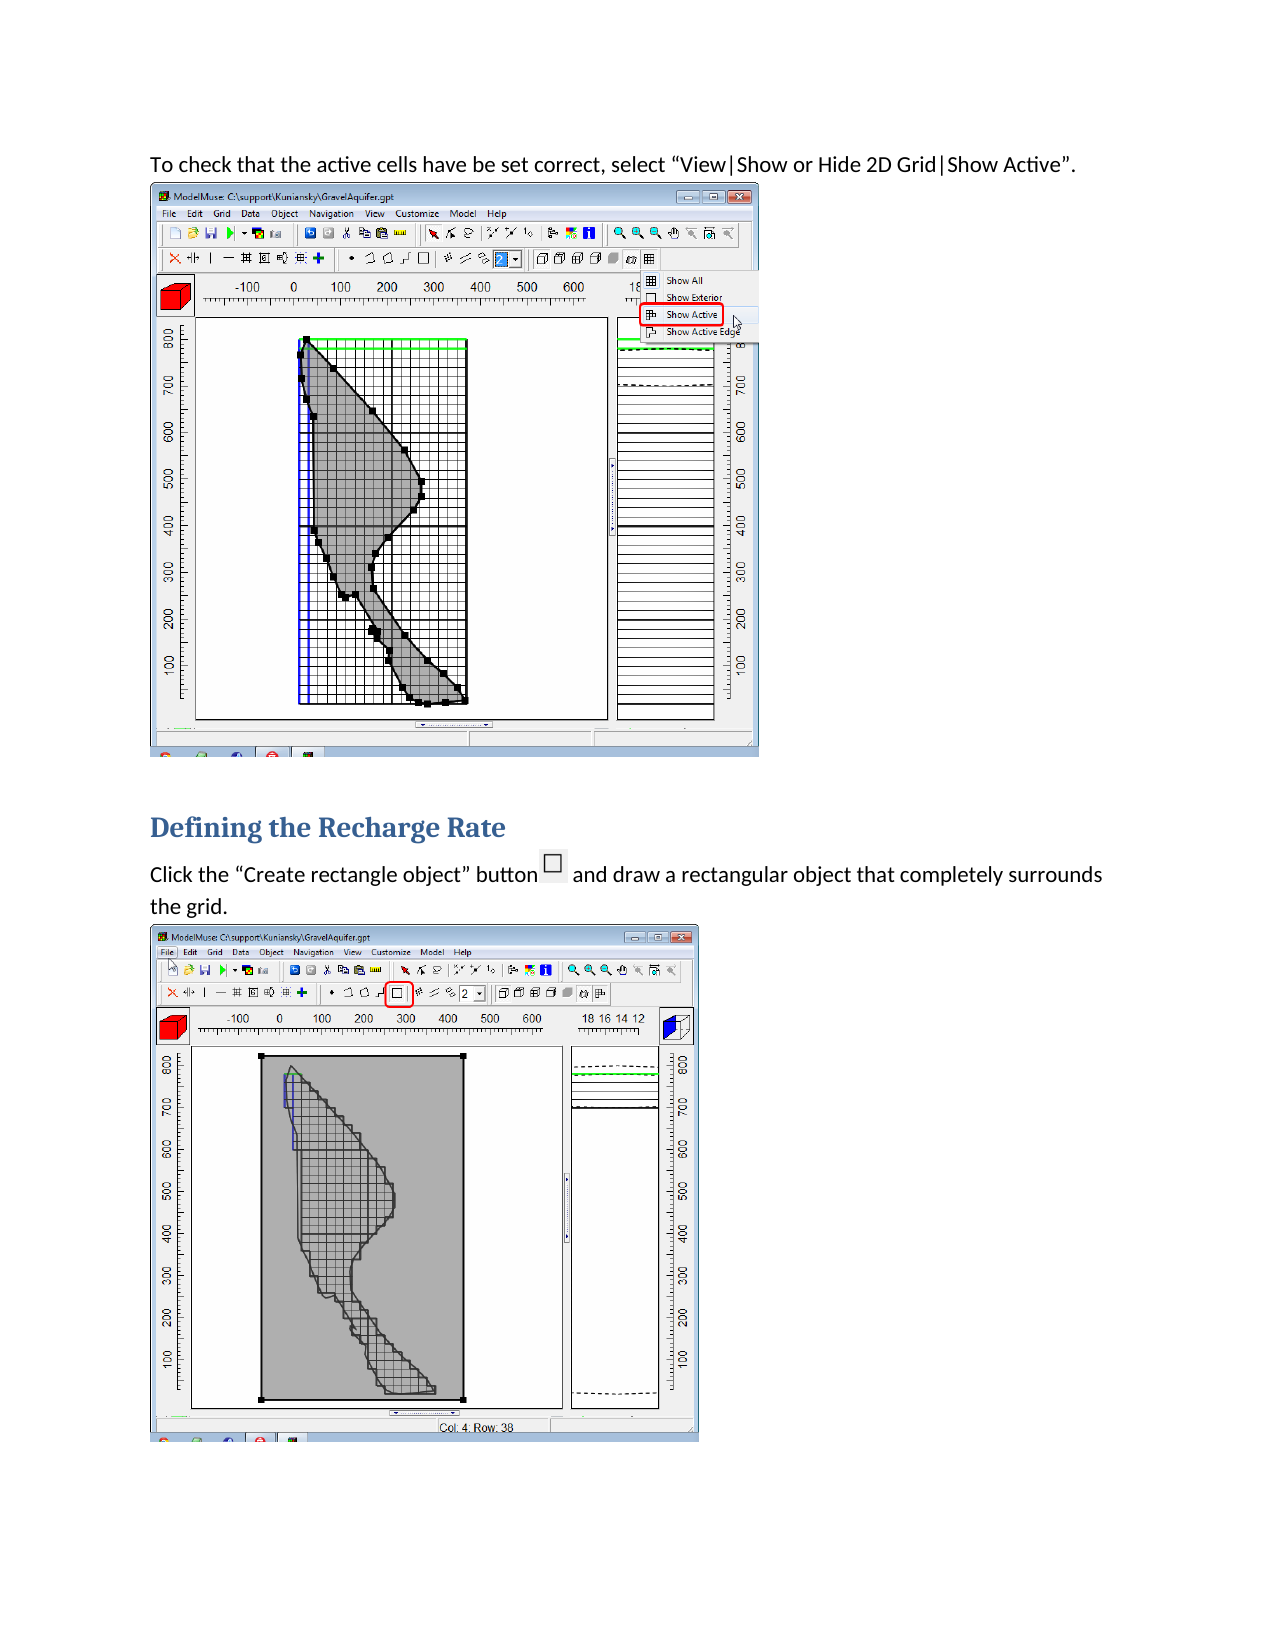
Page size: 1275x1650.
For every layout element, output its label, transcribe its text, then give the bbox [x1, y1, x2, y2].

subtitle Defining the Recharge Rate [150, 811, 1125, 844]
picture [150, 924, 699, 1442]
picture [539, 849, 568, 883]
picture [150, 182, 759, 757]
